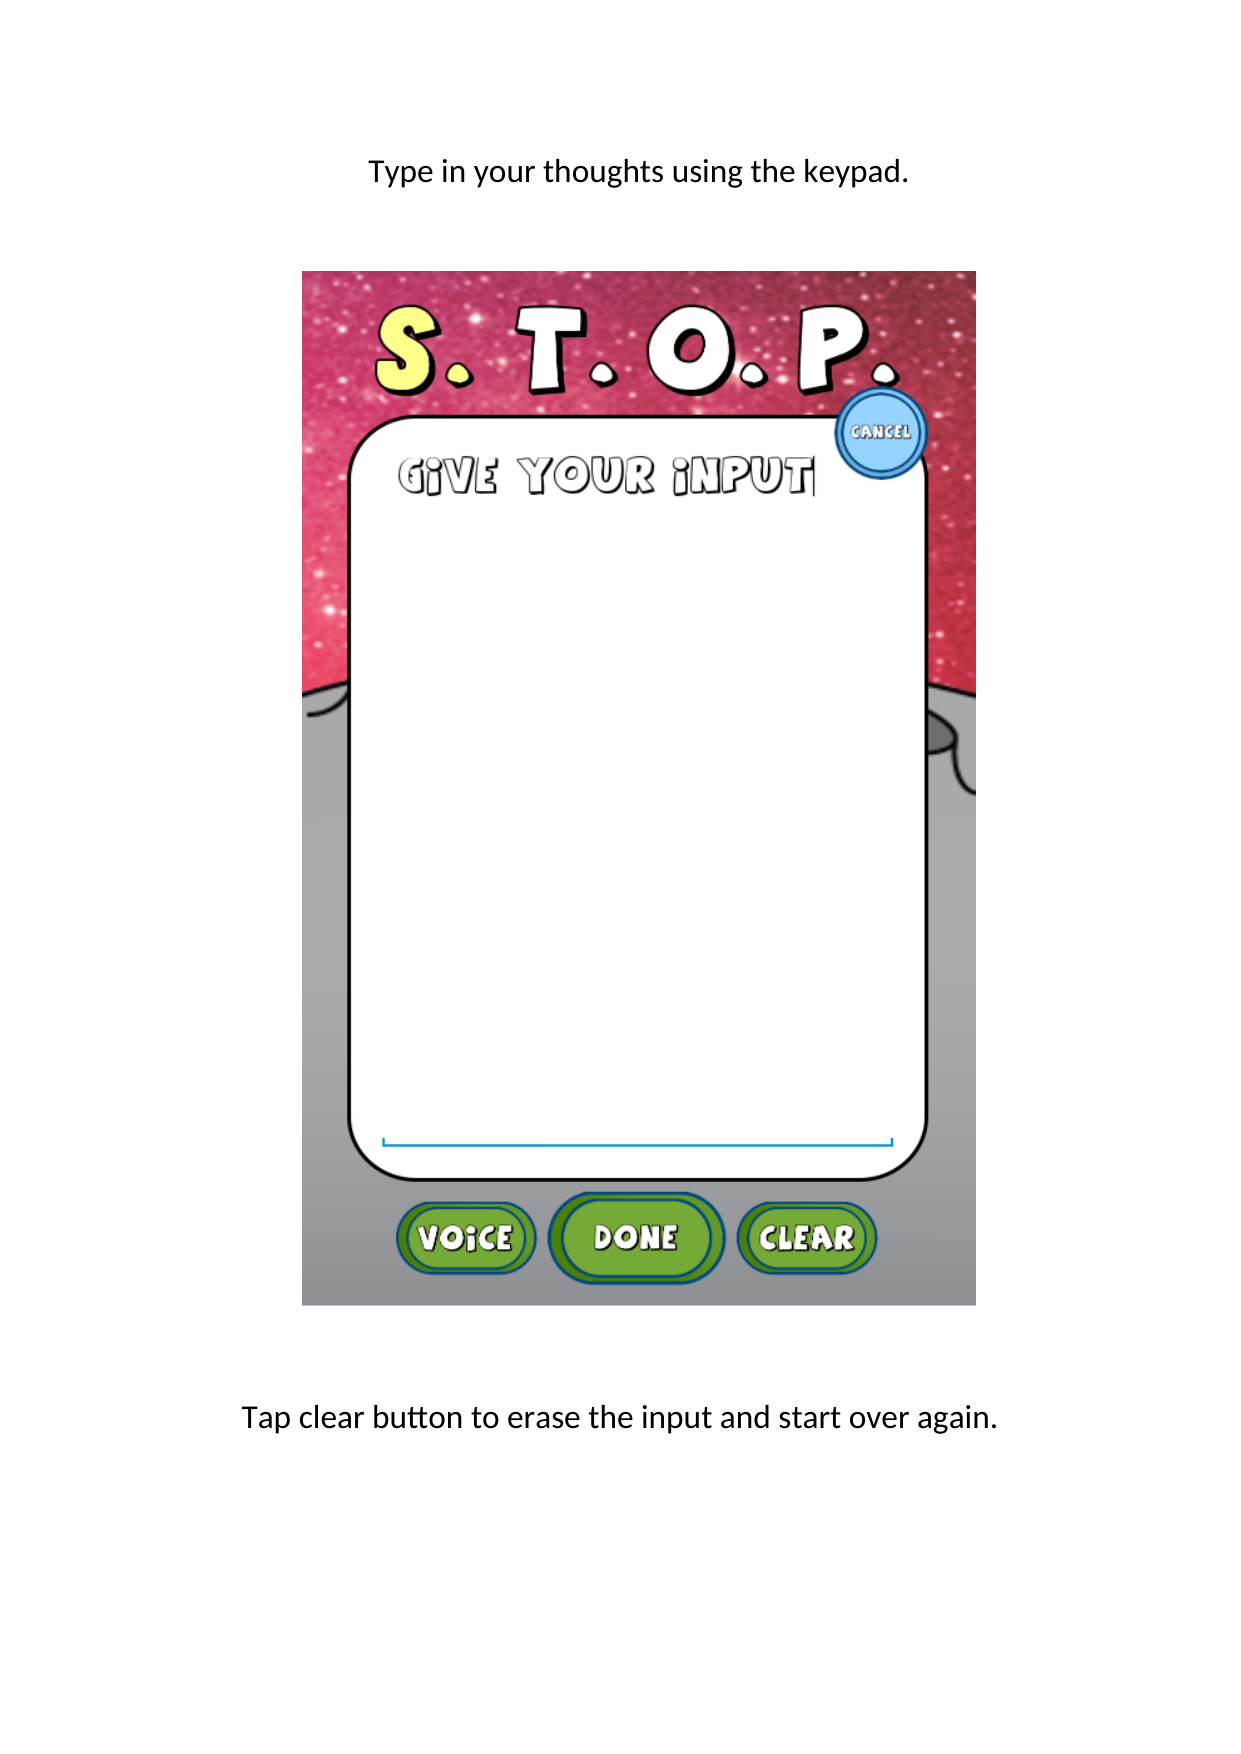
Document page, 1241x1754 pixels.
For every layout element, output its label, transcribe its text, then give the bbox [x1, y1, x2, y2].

text Tap clear button to erase the input and start over again. [150, 1396, 1090, 1437]
text Type in your thoughts using the keypad. [187, 150, 1090, 191]
picture [302, 271, 976, 1317]
